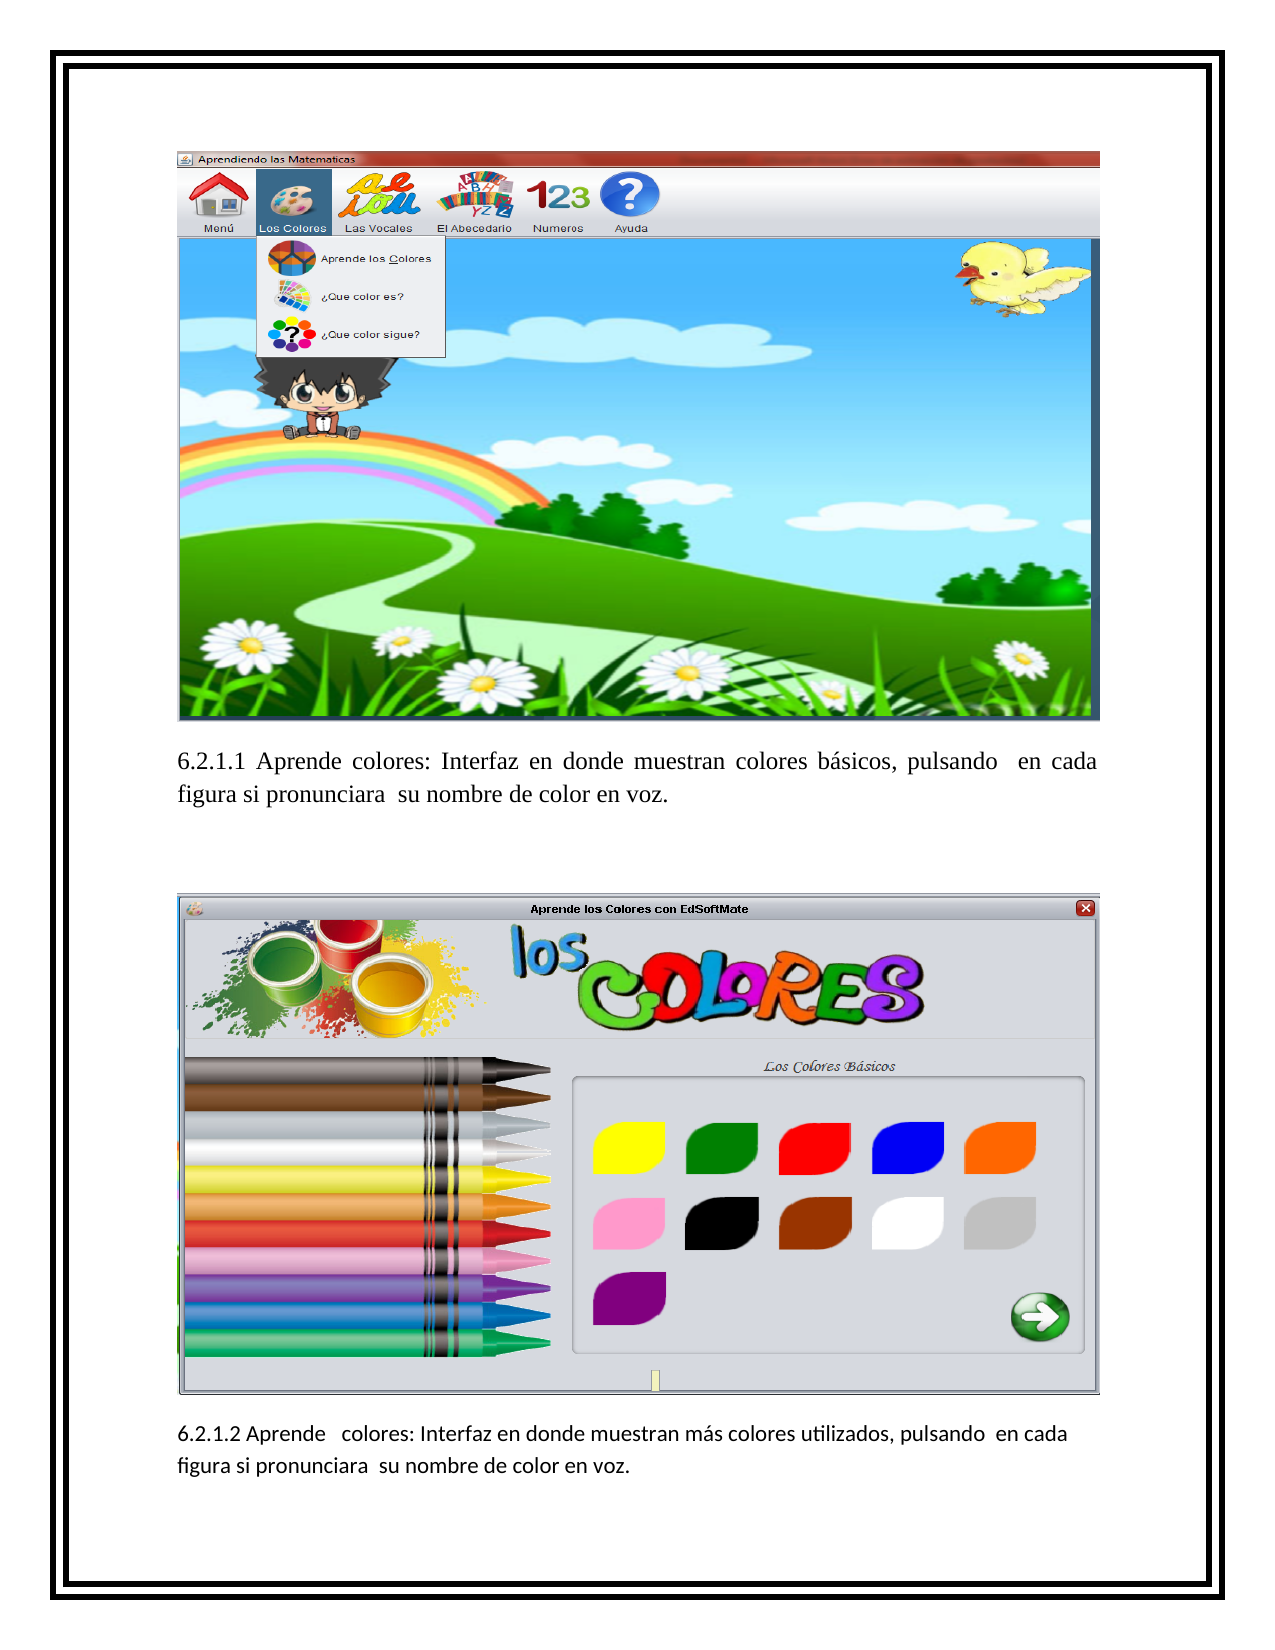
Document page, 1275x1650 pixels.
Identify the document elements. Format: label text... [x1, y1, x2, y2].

text 6.2.1.1 Aprende colores: Interfaz en donde muestran colores básicos, pulsando en cada figura si pronunciara su nombre de color en voz. [177, 746, 1098, 808]
picture [177, 150, 1100, 722]
picture [177, 893, 1100, 1395]
text 6.2.1.2 Aprende colores: Interfaz en donde muestran más colores utilizados, pulsando en cada figura si pronunciara su nombre de color en voz. [177, 1419, 1098, 1479]
